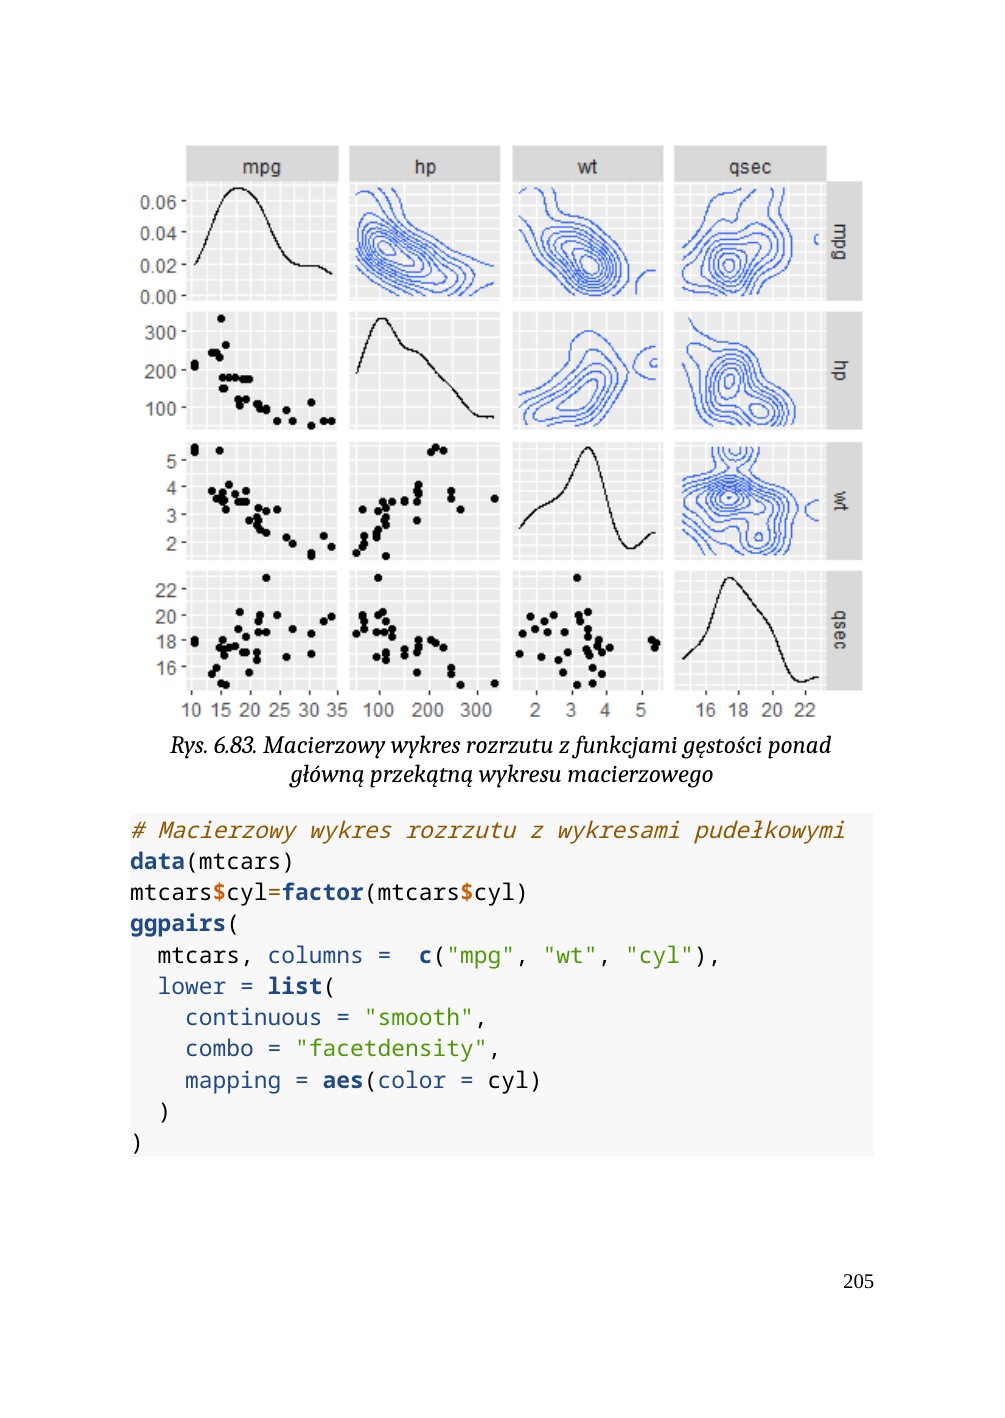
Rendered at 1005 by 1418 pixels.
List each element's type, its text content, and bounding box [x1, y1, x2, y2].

text # Macierzowy wykres rozrzutu z wykresami pudełkowymi data(mtcars) mtcars$cyl=factor(mtcars$cyl) ggpairs( mtcars, columns = c("mpg", "wt", "cyl"), lower = list( continuous = "smooth", combo = "facetdensity", mapping = aes(color = cyl) ) ) [130, 813, 874, 1157]
picture [129, 135, 874, 731]
